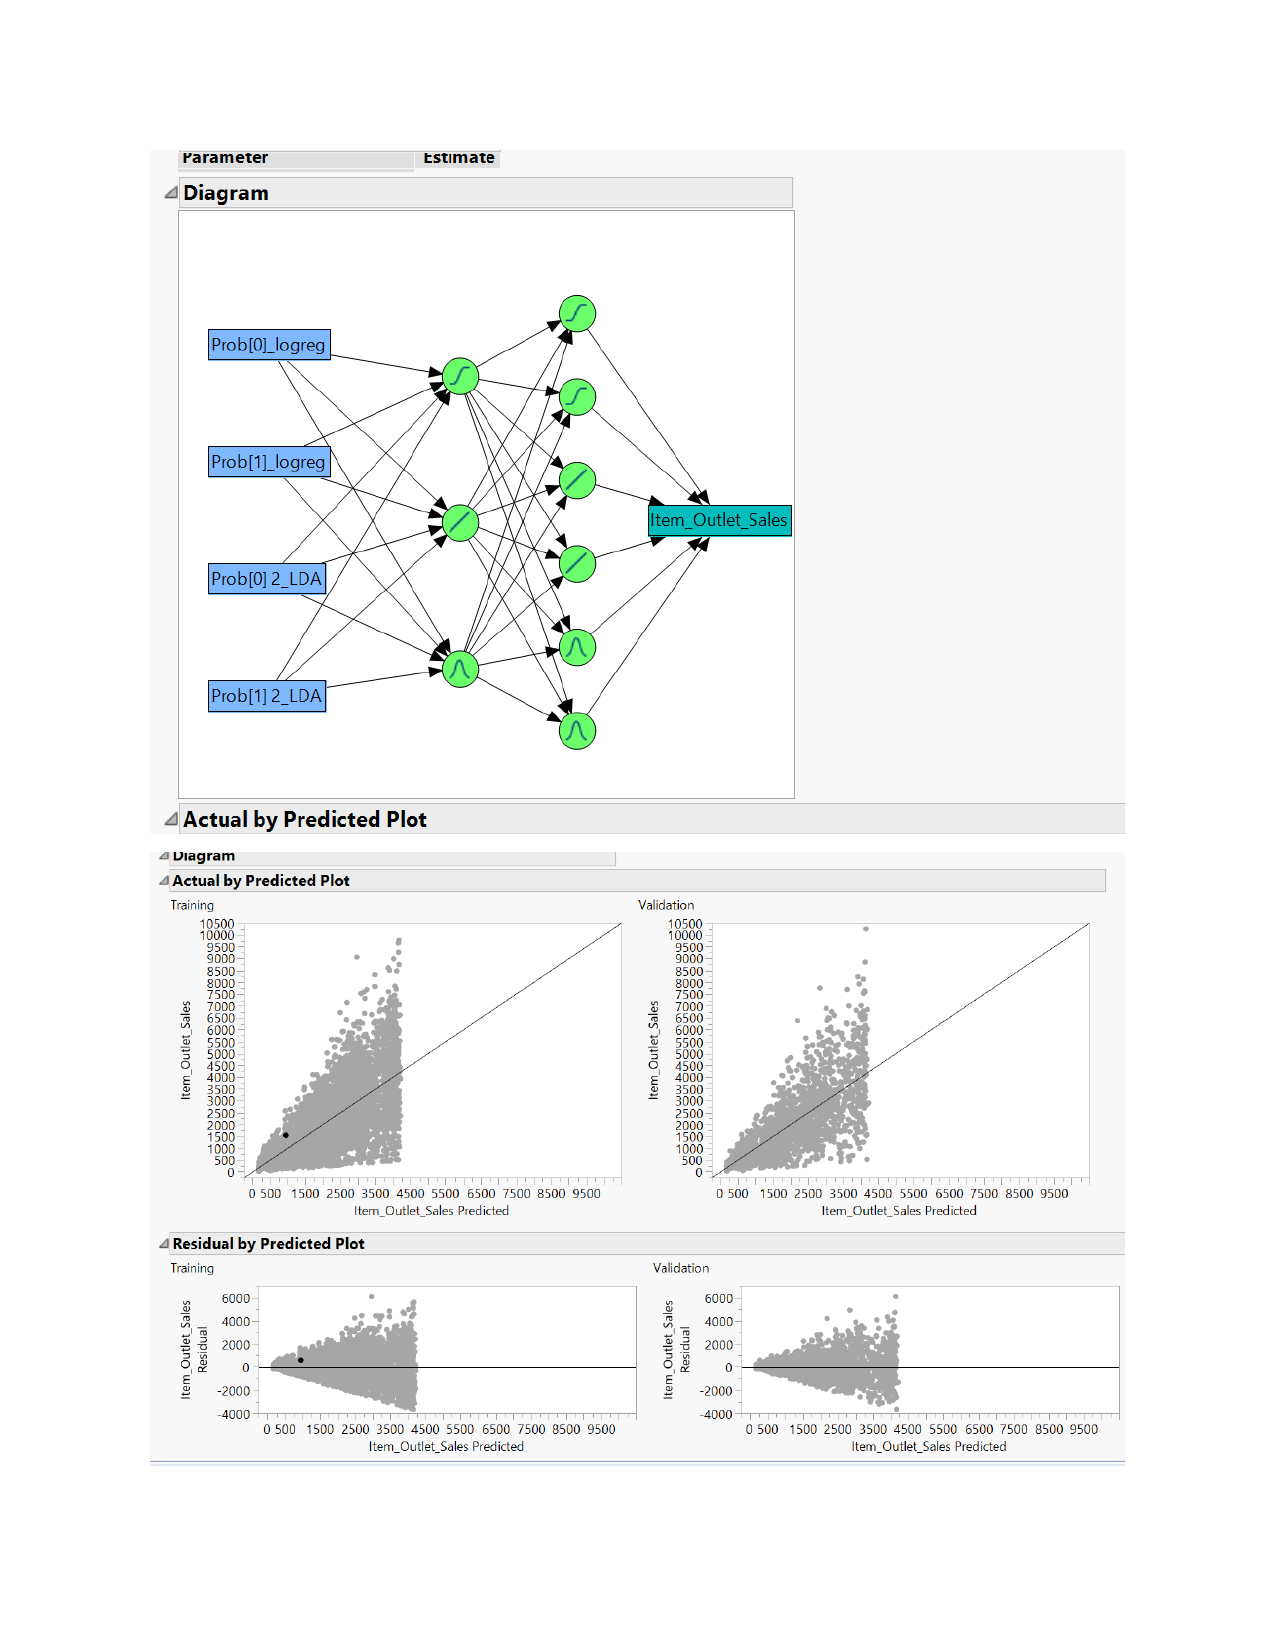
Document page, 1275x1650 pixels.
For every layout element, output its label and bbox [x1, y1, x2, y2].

picture [150, 150, 1125, 834]
picture [150, 852, 1125, 1466]
